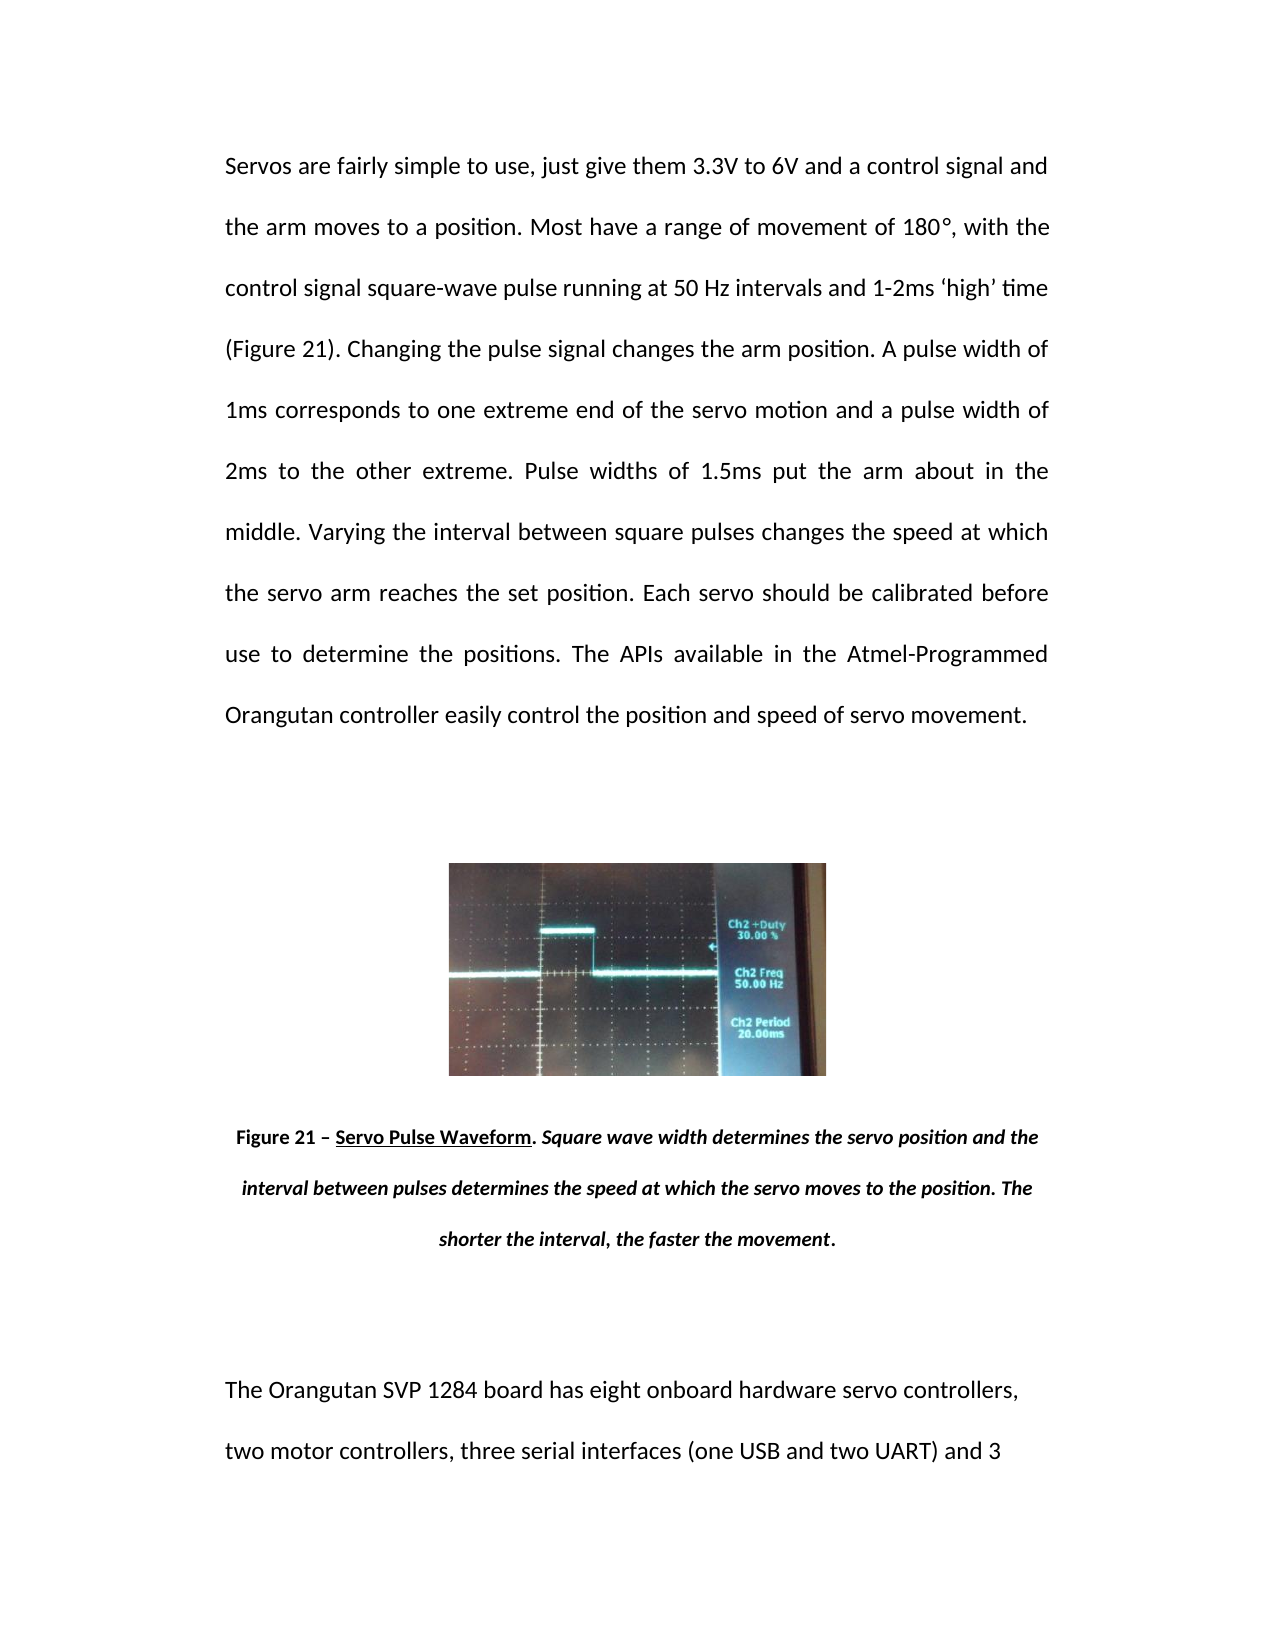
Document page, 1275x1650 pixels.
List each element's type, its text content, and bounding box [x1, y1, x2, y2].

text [225, 1374, 1050, 1466]
text Figure 21 – Servo Pulse Waveform. Square wave width determines the servo position and the interval between pulses determines the speed at which the servo moves to the position. The shorter the interval, the faster the movement. [225, 1124, 1050, 1251]
picture [448, 863, 827, 1076]
text Servos are fairly simple to use, just give them 3.3V to 6V and a control signal and the arm moves to a position. Most have a range of movement of 180°, with the control signal square-wave pulse running at 50 Hz intervals and 1-2ms ‘high’ time (Figure 21). Changing the pulse signal changes the arm position. A pulse width of 1ms corresponds to one extreme end of the servo motion and a pulse width of 2ms to the other extreme. Pulse widths of 1.5ms put the arm about in the middle. Varying the interval between square pulses changes the speed at which the servo arm reaches the set position. Each servo should be calibrated before use to determine the positions. The APIs available in the Atmel-Programmed Orangutan controller easily control the position and speed of servo movement. [225, 150, 1050, 730]
